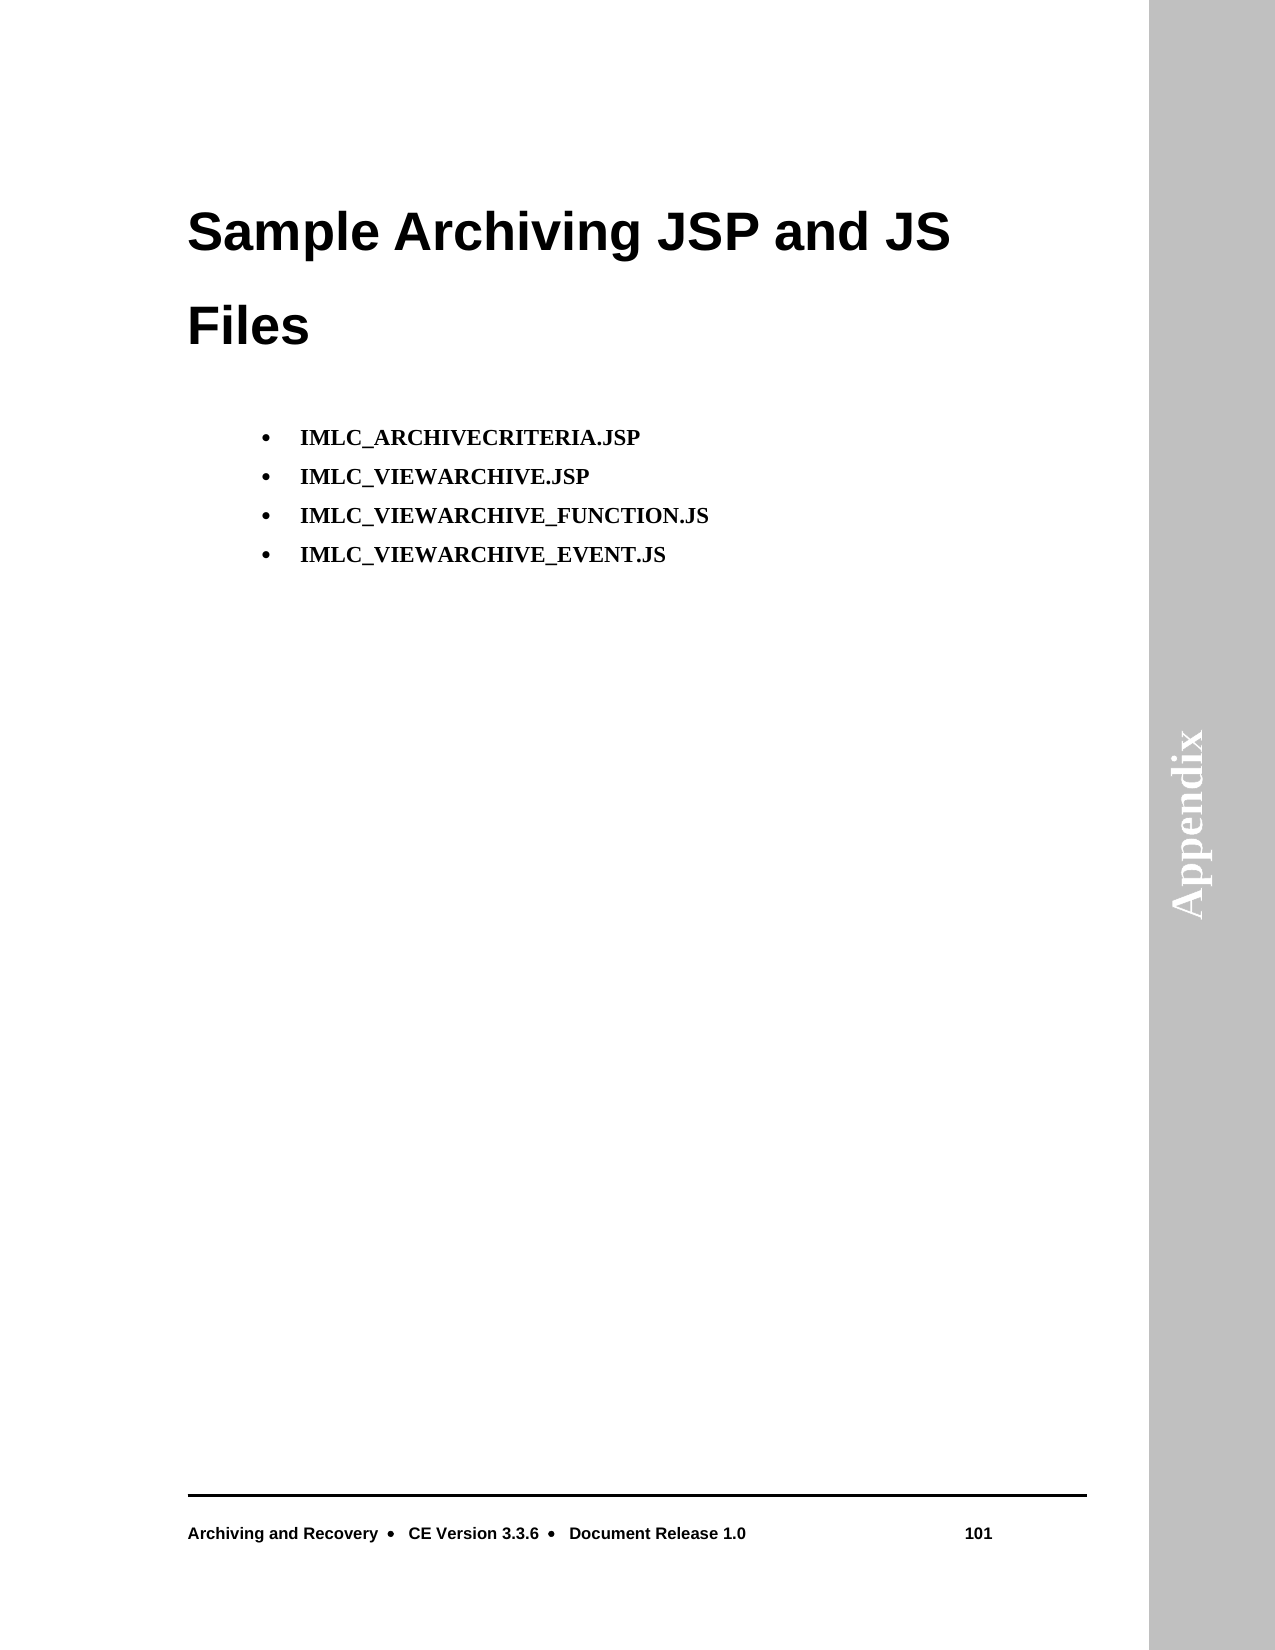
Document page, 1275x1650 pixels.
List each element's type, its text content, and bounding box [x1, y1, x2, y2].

text IMLC_ViewArchive.jsp [262, 463, 1087, 489]
text IMLC_ViewArchive_Function.JS [262, 502, 1087, 528]
text IMLC_ArchiveCriteria.jsp [262, 424, 1087, 451]
title Sample Archiving JSP and JS Files [187, 200, 1087, 356]
text IMLC_ViewArchive_Event.JS [262, 541, 1087, 567]
